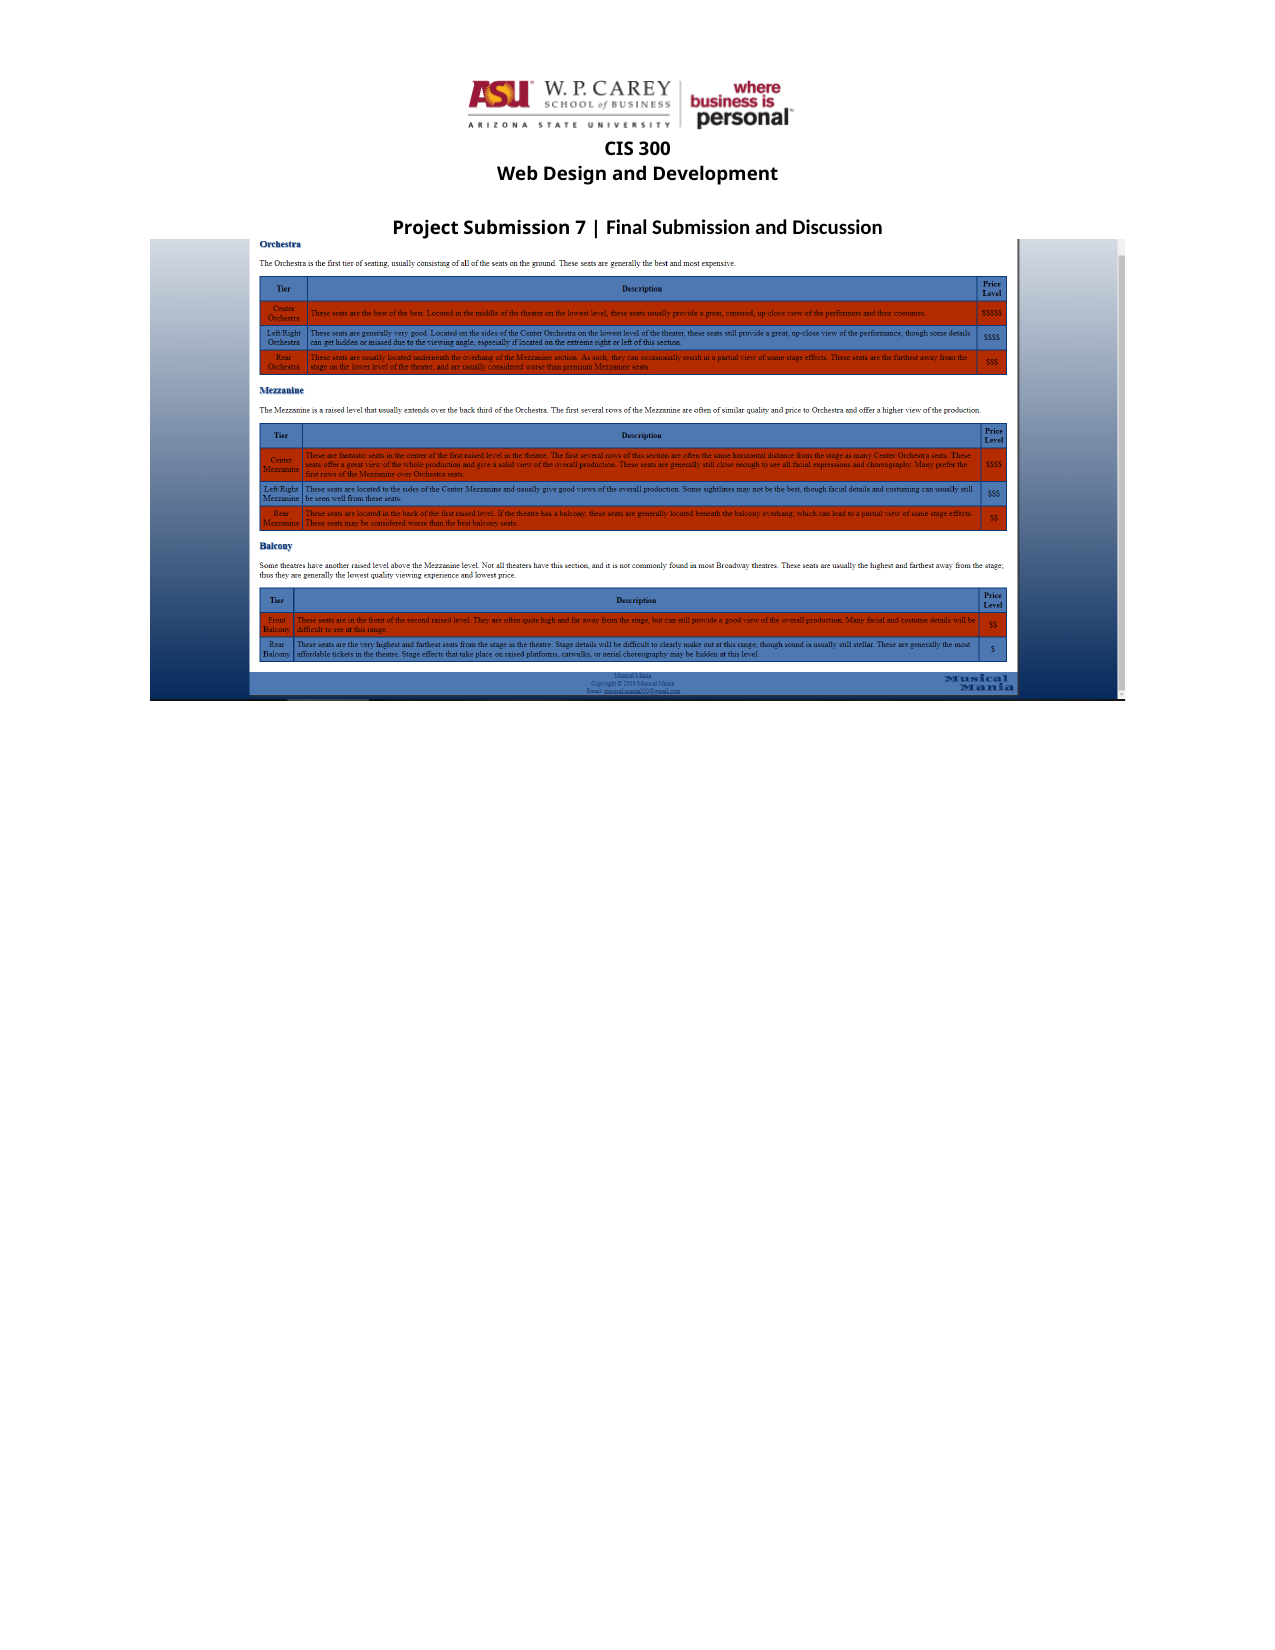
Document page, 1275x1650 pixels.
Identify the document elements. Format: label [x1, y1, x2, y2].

picture [467, 75, 808, 135]
picture [150, 239, 1125, 701]
